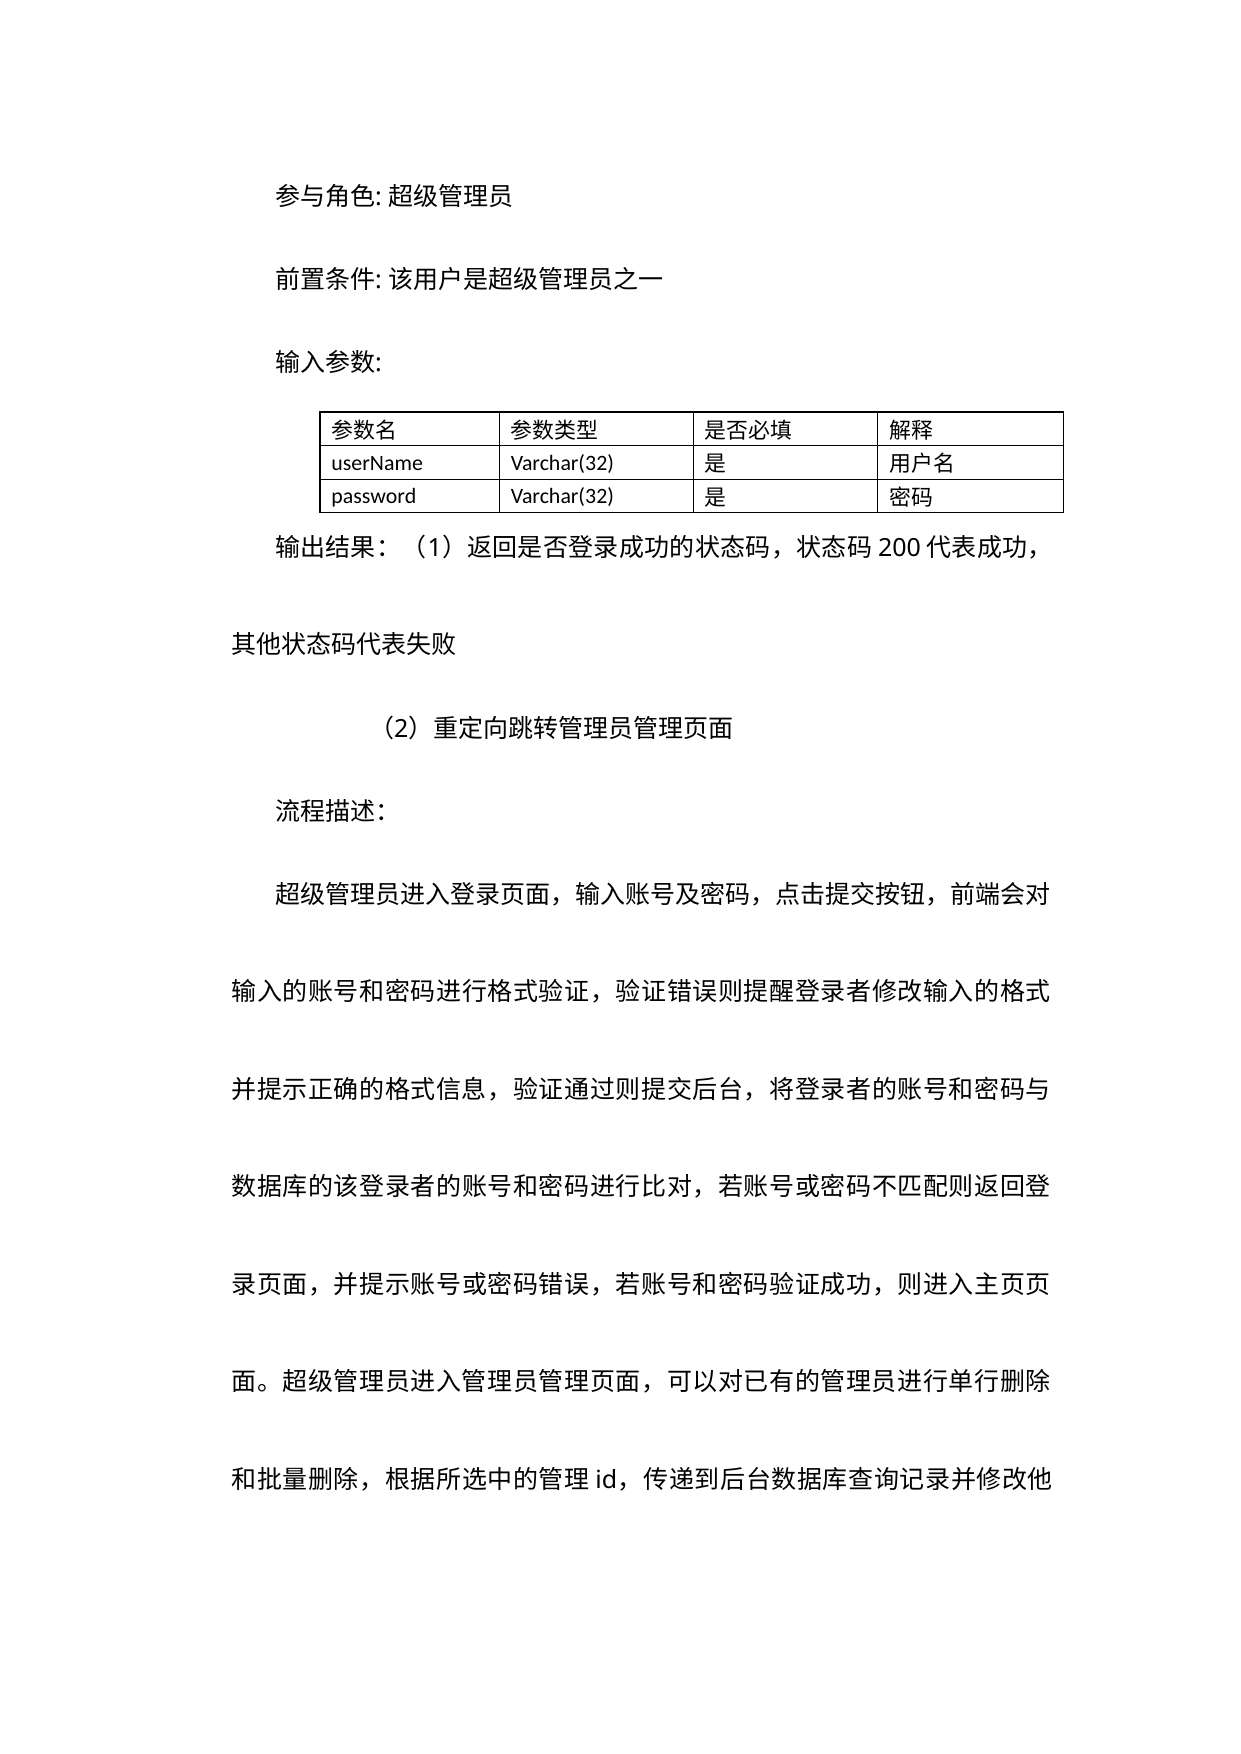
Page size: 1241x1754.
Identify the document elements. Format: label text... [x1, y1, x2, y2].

table_header 参数名 [321, 413, 499, 445]
text 输入参数: [231, 328, 1053, 393]
text 前置条件: 该用户是超级管理员之一 [231, 245, 1053, 310]
text 参与角色: 超级管理员 [231, 162, 1053, 227]
table_cell userName [321, 446, 499, 478]
table_header 参数类型 [500, 413, 693, 445]
table_header 解释 [878, 413, 1063, 445]
table_cell Varchar(32) [500, 446, 693, 478]
table_header 是否必填 [694, 413, 877, 445]
text 输出结果：（1）返回是否登录成功的状态码，状态码200代表成功，其他状态码代表失败 [231, 513, 1053, 676]
text 流程描述： [231, 777, 1053, 842]
table_cell 是 [694, 446, 877, 478]
table_cell 密码 [878, 480, 1063, 512]
table_cell password [321, 480, 499, 512]
table_cell 用户名 [878, 446, 1063, 478]
text （2）重定向跳转管理员管理页面 [231, 694, 1053, 759]
table_cell Varchar(32) [500, 480, 693, 512]
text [231, 860, 1053, 1510]
table_cell 是 [694, 480, 877, 512]
